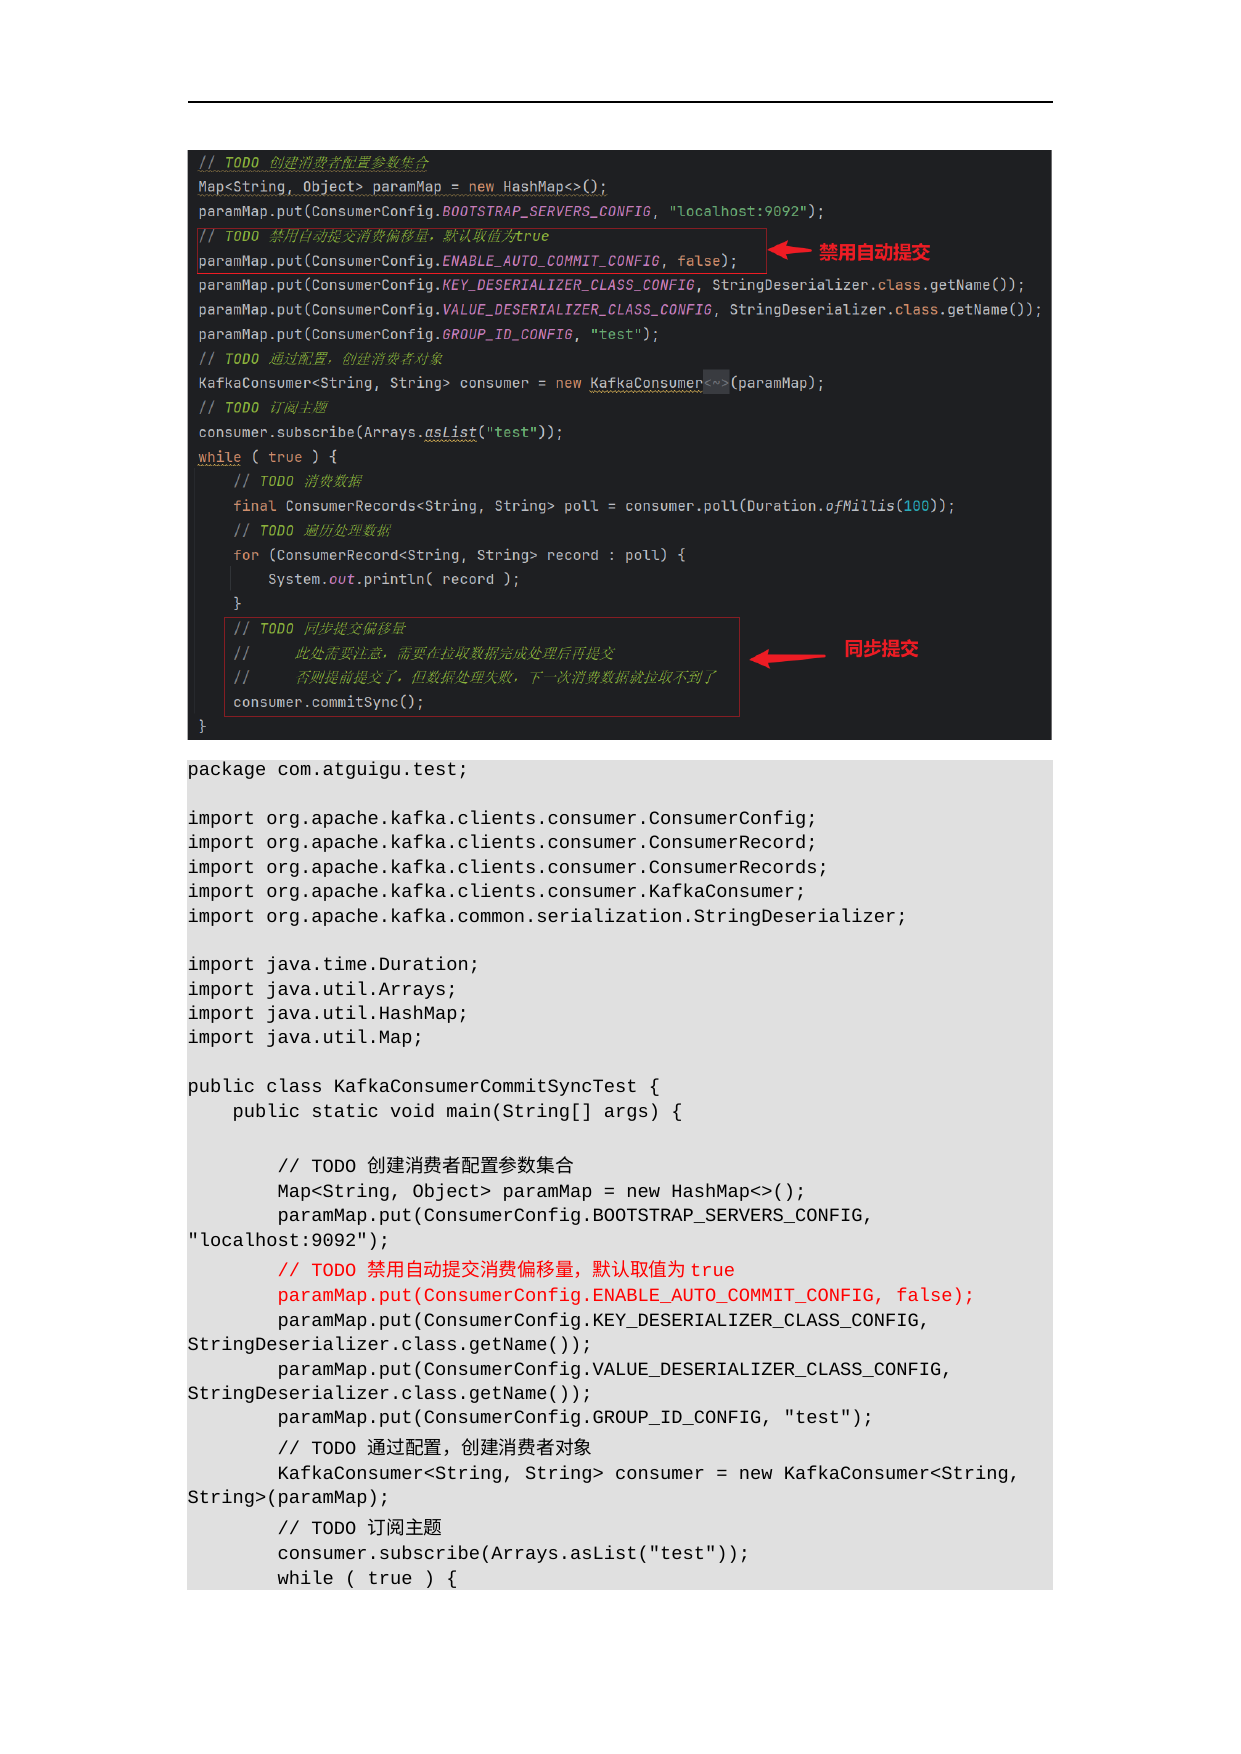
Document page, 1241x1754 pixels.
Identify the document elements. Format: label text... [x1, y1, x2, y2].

picture [187, 150, 1052, 740]
text // TODO 通过配置，创建消费者对象 [187, 1432, 1053, 1460]
text import java.util.Arrays; [187, 979, 1053, 1001]
text import java.time.Duration; [187, 955, 1053, 976]
text paramMap.put(ConsumerConfig.KEY_DESERIALIZER_CLASS_CONFIG, StringDeserializer.class.getName()); [187, 1311, 1053, 1356]
text paramMap.put(ConsumerConfig.GROUP_ID_CONFIG, "test"); [187, 1408, 1053, 1429]
text import org.apache.kafka.clients.consumer.ConsumerRecord; [187, 833, 1053, 854]
text paramMap.put(ConsumerConfig.BOOTSTRAP_SERVERS_CONFIG, "localhost:9092"); [187, 1206, 1053, 1252]
text import org.apache.kafka.common.serialization.StringDeserializer; [187, 906, 1053, 928]
text import org.apache.kafka.clients.consumer.ConsumerConfig; [187, 809, 1053, 830]
text consumer.subscribe(Arrays.asList("test")); [187, 1544, 1053, 1565]
text paramMap.put(ConsumerConfig.VALUE_DESERIALIZER_CLASS_CONFIG, StringDeserializer.class.getName()); [187, 1359, 1053, 1405]
text public class KafkaConsumerCommitSyncTest { [187, 1077, 1053, 1098]
text // TODO 订阅主题 [187, 1513, 1053, 1540]
text import org.apache.kafka.clients.consumer.ConsumerRecords; [187, 858, 1053, 879]
text package com.atguigu.test; [187, 760, 1053, 781]
text import java.util.Map; [187, 1028, 1053, 1049]
text KafkaConsumer<String, String> consumer = new KafkaConsumer<String, String>(paramMap); [187, 1464, 1053, 1509]
text // TODO 禁用自动提交消费偏移量，默认取值为true [187, 1255, 1053, 1282]
text Map<String, Object> paramMap = new HashMap<>(); [187, 1182, 1053, 1203]
text import org.apache.kafka.clients.consumer.KafkaConsumer; [187, 882, 1053, 903]
text // TODO 创建消费者配置参数集合 [187, 1150, 1053, 1178]
text while ( true ) { [187, 1568, 1053, 1590]
text import java.util.HashMap; [187, 1004, 1053, 1025]
text paramMap.put(ConsumerConfig.ENABLE_AUTO_COMMIT_CONFIG, false); [187, 1286, 1053, 1307]
text public static void main(String[] args) { [187, 1101, 1053, 1123]
